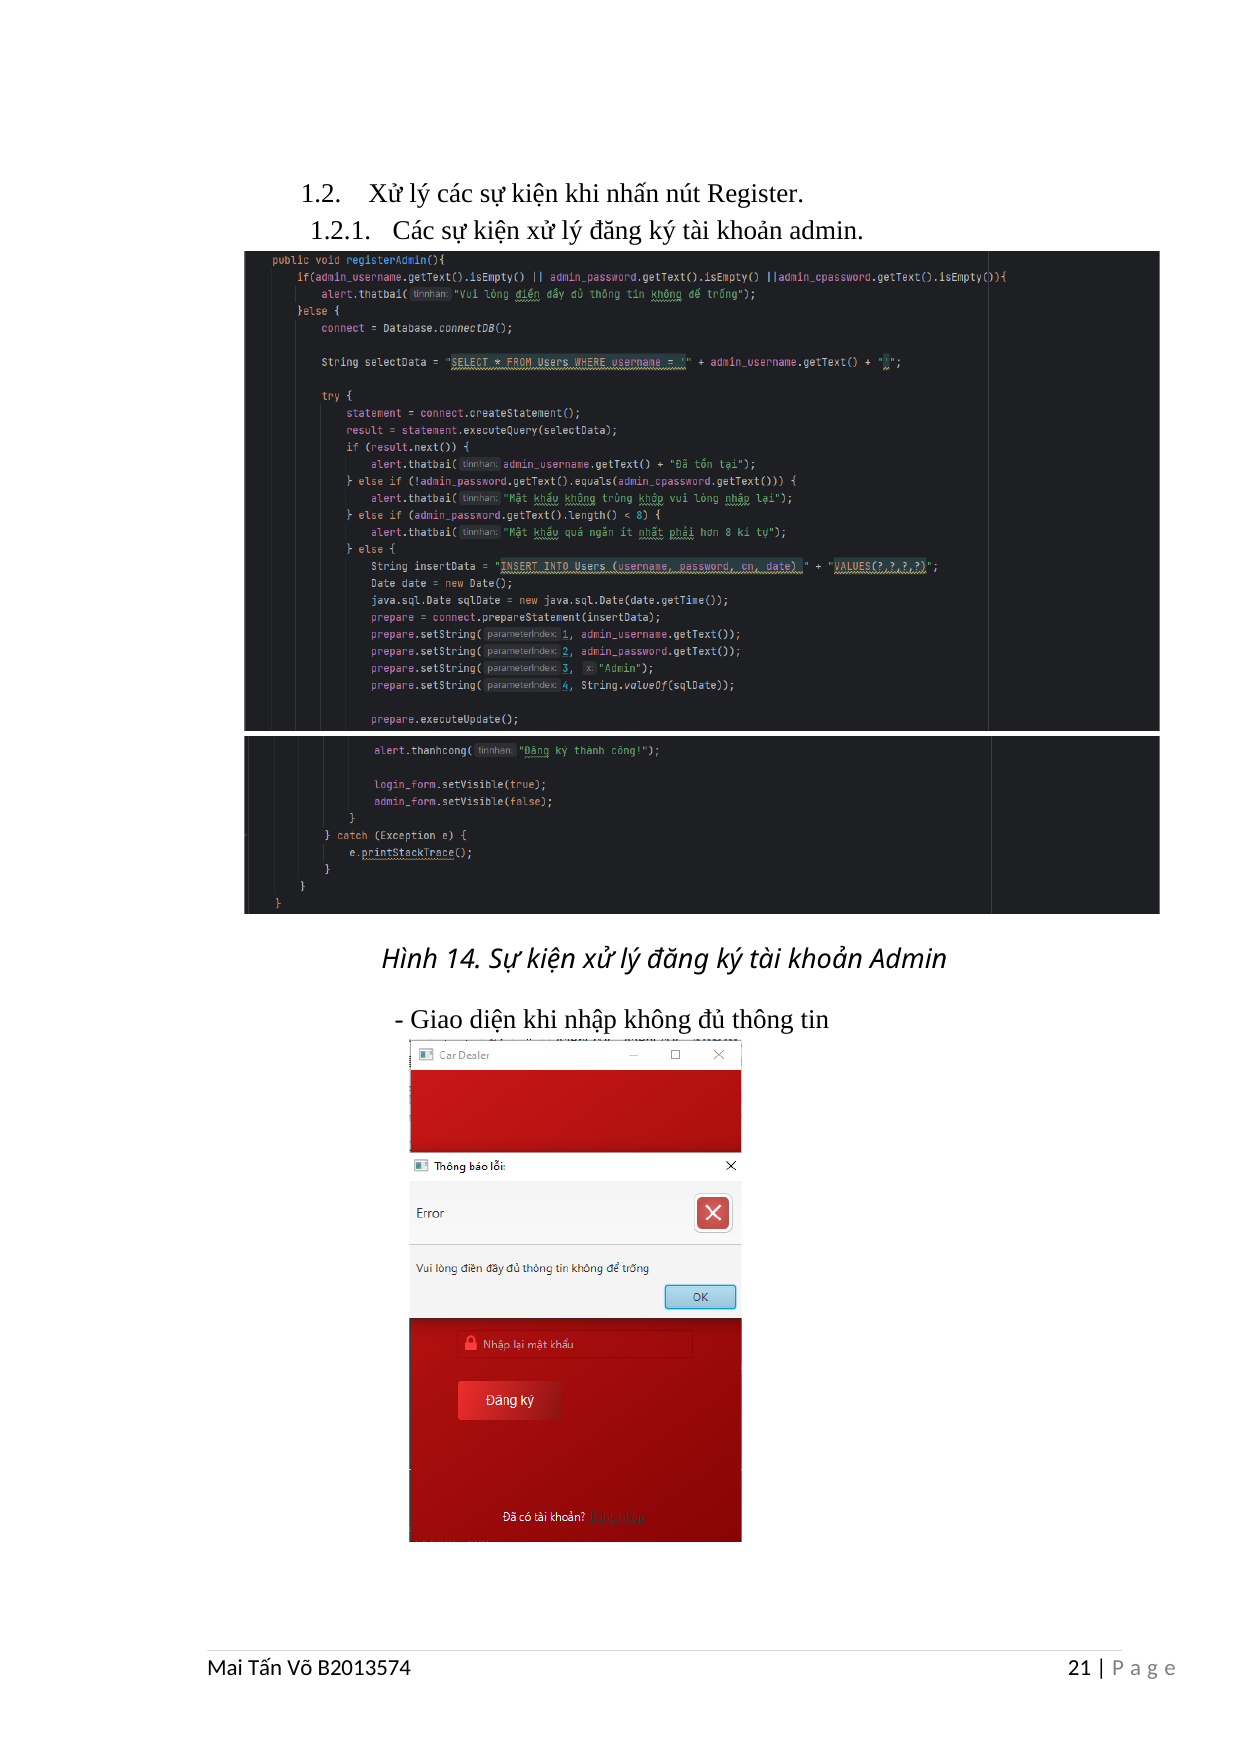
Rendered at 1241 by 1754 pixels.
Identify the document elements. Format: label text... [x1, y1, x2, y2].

picture [409, 1039, 742, 1542]
list Các sự kiện xử lý đăng ký tài khoản admin. [310, 214, 1122, 246]
picture [244, 736, 1160, 914]
list Xử lý các sự kiện khi nhấn nút Register. [301, 177, 1122, 208]
text Hình 14. Sự kiện xử lý đăng ký tài khoản Admin [207, 940, 1122, 977]
picture [244, 251, 1160, 731]
